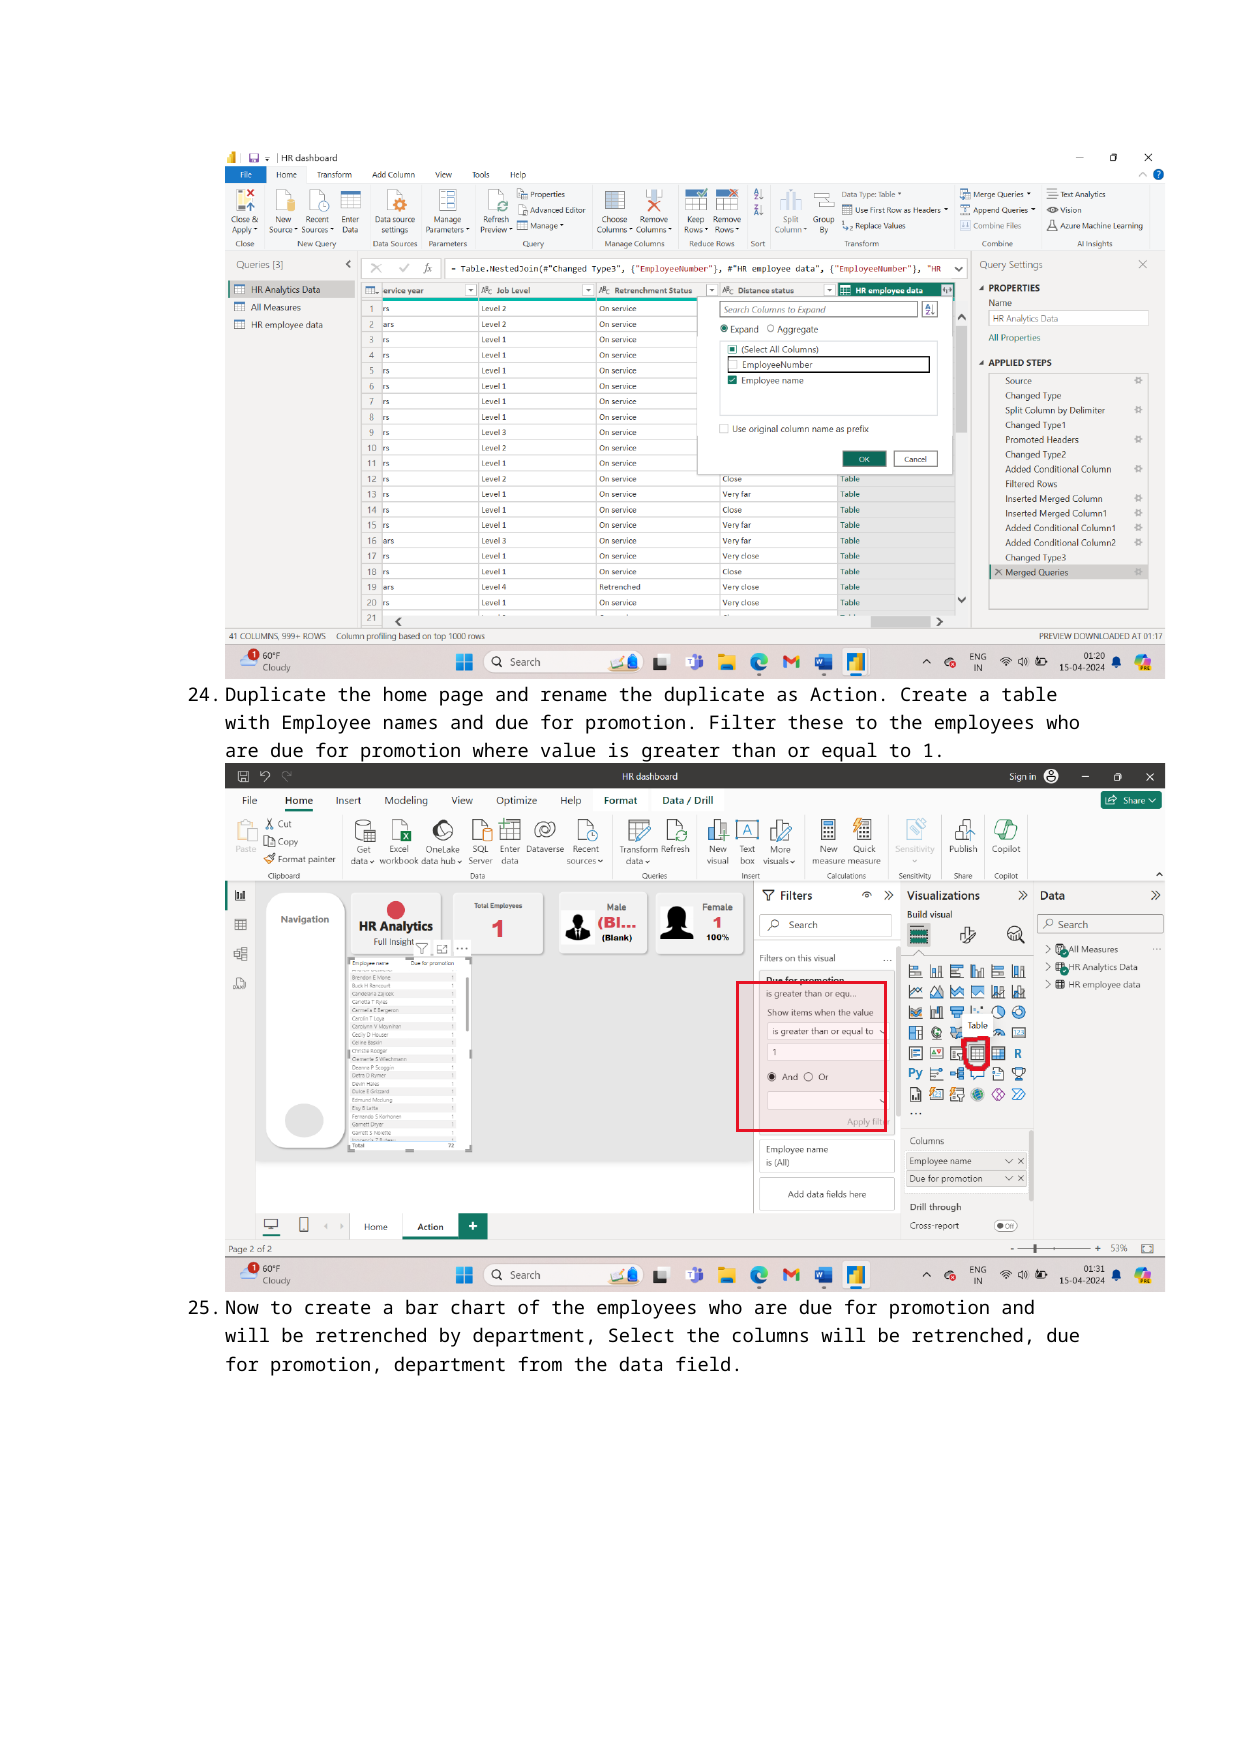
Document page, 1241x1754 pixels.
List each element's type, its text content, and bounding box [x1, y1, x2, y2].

list Duplicate the home page and rename the duplicate as Action. Create a table with Employee names and due for promotion. Filter these to the employees who are due for promotion where value is greater than or equal to 1. [187, 679, 1090, 763]
picture [225, 150, 1166, 679]
picture [225, 763, 1166, 1292]
list Now to create a bar chart of the employees who are due for promotion and will be retrenched by department, Select the columns will be retrenched, due for promotion, department from the data field. [187, 1292, 1090, 1376]
